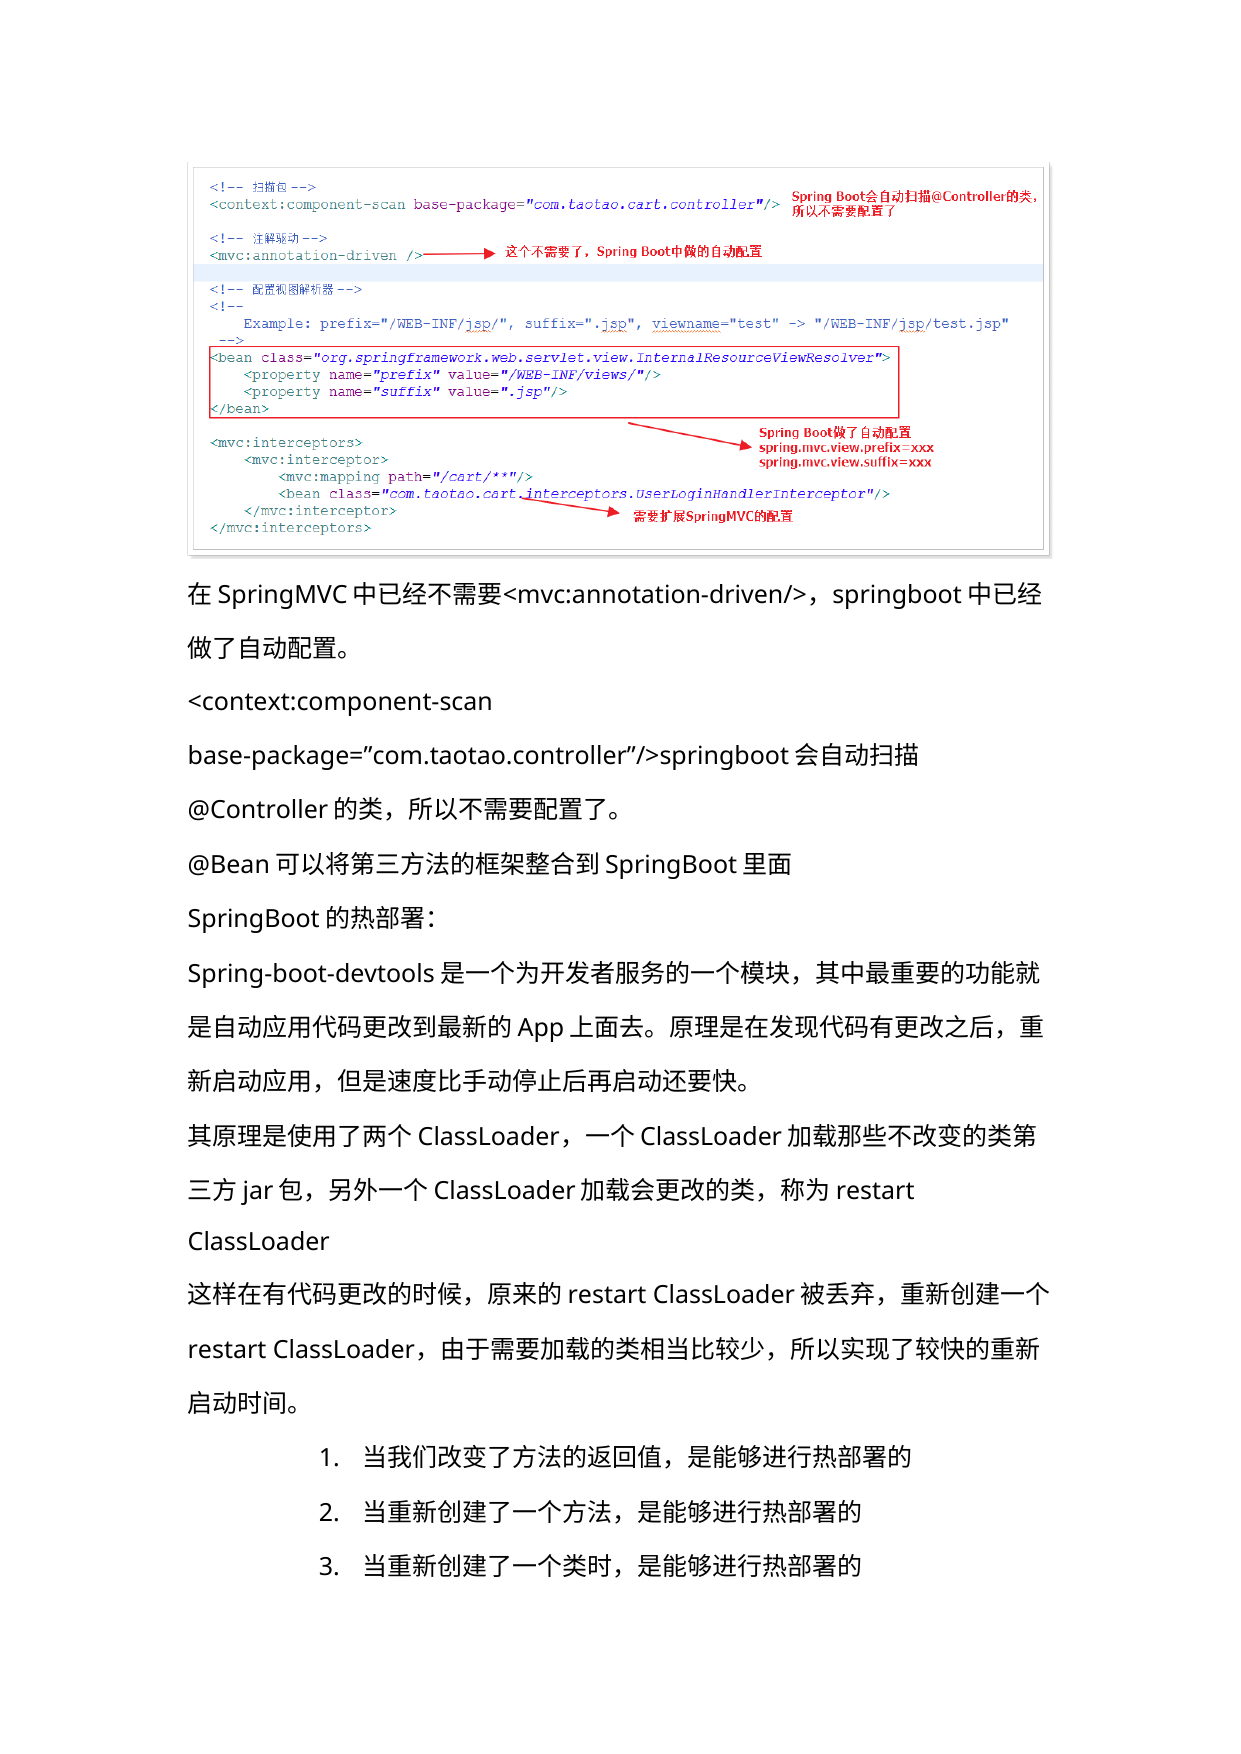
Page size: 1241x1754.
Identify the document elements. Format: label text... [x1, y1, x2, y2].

text 在SpringMVC中已经不需要<mvc:annotation-driven/>，springboot中已经做了自动配置。 [187, 574, 1053, 665]
text Spring-boot-devtools是一个为开发者服务的一个模块，其中最重要的功能就是自动应用代码更改到最新的App上面去。原理是在发现代码有更改之后，重新启动应用，但是速度比手动停止后再启动还要快。 [187, 953, 1053, 1098]
list 当重新创建了一个方法，是能够进行热部署的 [319, 1492, 1053, 1528]
text 这样在有代码更改的时候，原来的restart ClassLoader被丢弃，重新创建一个restart ClassLoader，由于需要加载的类相当比较少，所以实现了较快的重新启动时间。 [187, 1275, 1053, 1420]
text <context:component-scan base-package=”com.taotao.controller”/>springboot会自动扫描@Controller的类，所以不需要配置了。 [187, 683, 1053, 826]
text @Bean可以将第三方法的框架整合到SpringBoot里面 [187, 844, 1053, 881]
list 当我们改变了方法的返回值，是能够进行热部署的 [319, 1438, 1053, 1474]
text SpringBoot的热部署： [187, 899, 1053, 935]
picture [187, 162, 1053, 559]
text 其原理是使用了两个ClassLoader，一个ClassLoader加载那些不改变的类第三方jar包，另外一个ClassLoader加载会更改的类，称为restart ClassLoader [187, 1116, 1053, 1258]
list 当重新创建了一个类时，是能够进行热部署的 [319, 1547, 1053, 1583]
